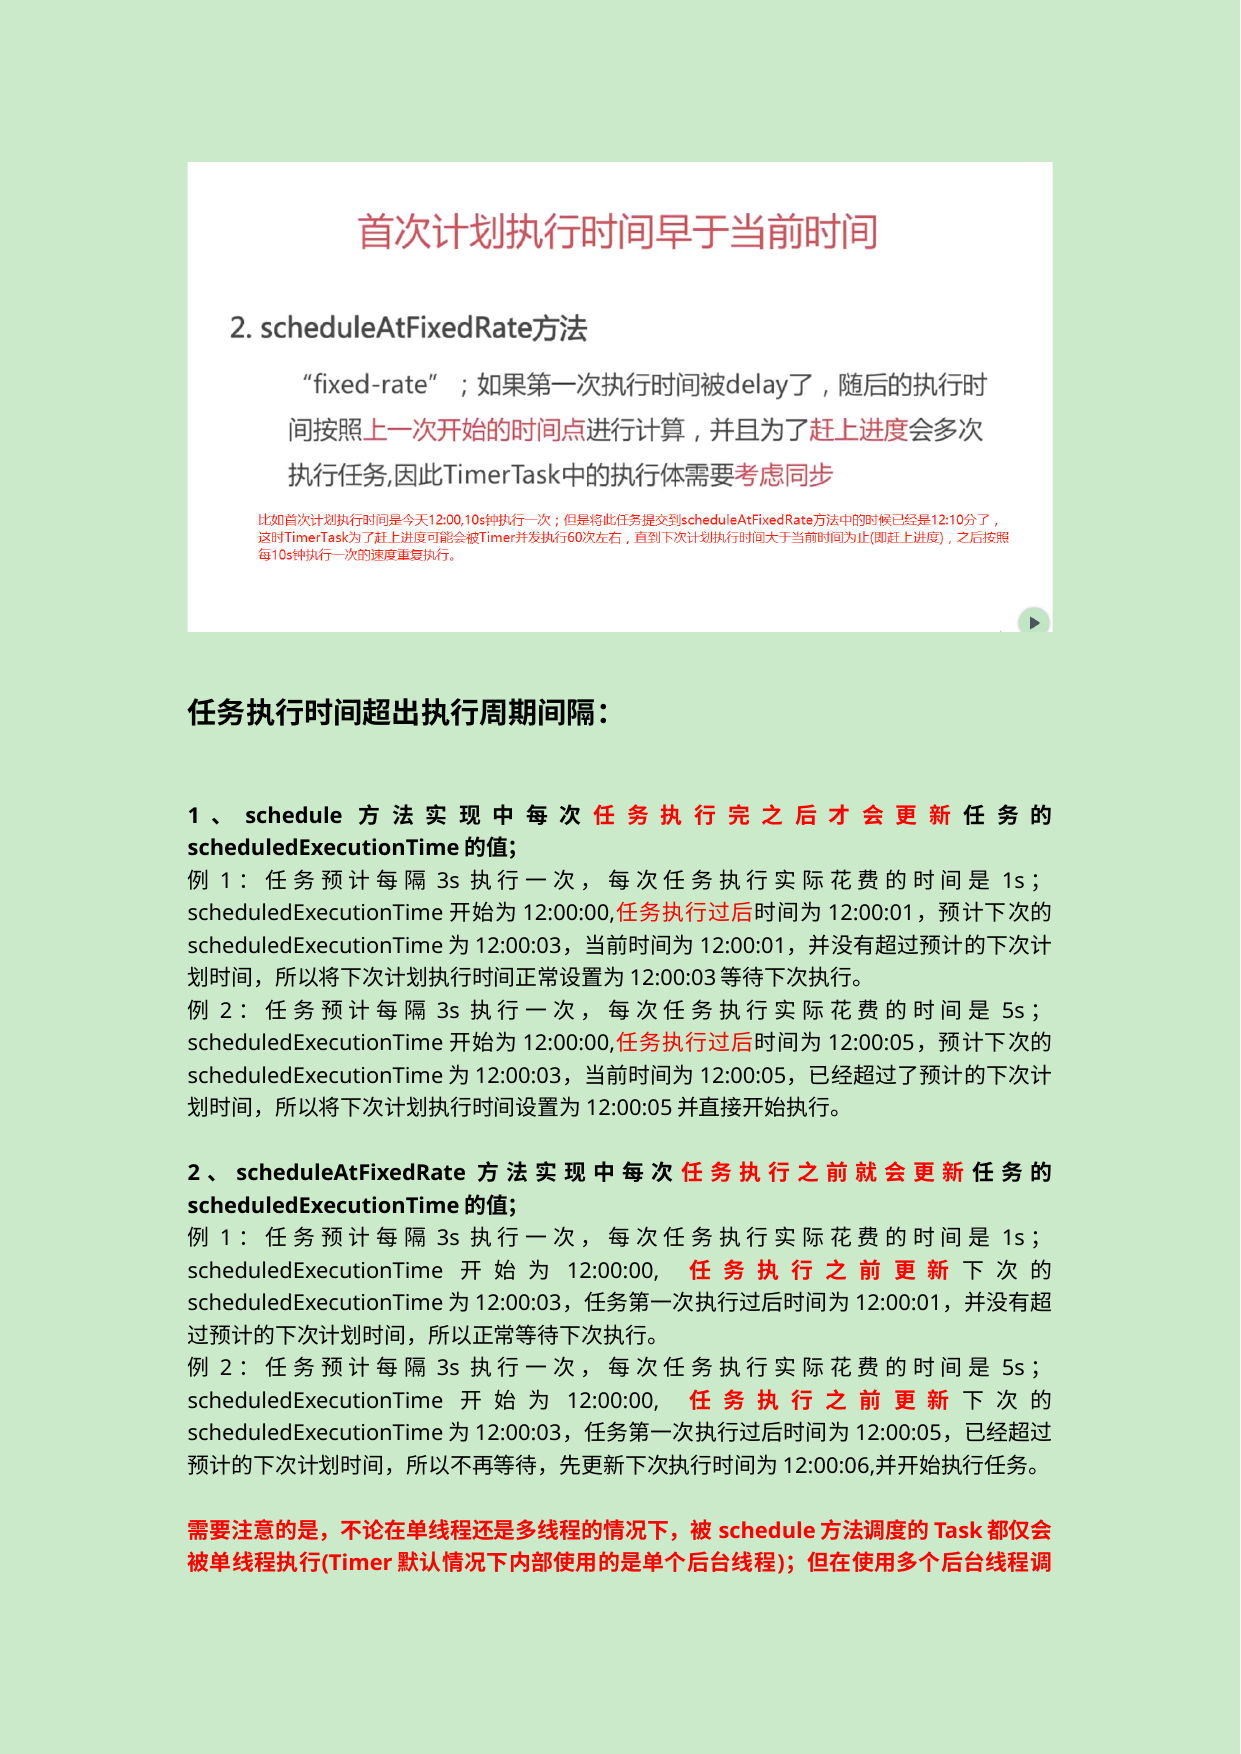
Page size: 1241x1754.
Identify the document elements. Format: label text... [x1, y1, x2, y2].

text 1、schedule方法实现中每次任务执行完之后才会更新任务的scheduledExecutionTime的值； [187, 797, 1053, 862]
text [187, 1512, 1053, 1577]
text 例2：任务预计每隔3s执行一次，每次任务执行实际花费的时间是5s；scheduledExecutionTime开始为12:00:00, 任务执行之前更新下次的scheduledExecutionTime为12:00:03，任务第一次执行过后时间为12:00:05，已经超过预计的下次计划时间，所以不再等待，先更新下次执行时间为12:00:06,并开始执行任务。 [187, 1350, 1053, 1480]
text 例1：任务预计每隔3s执行一次，每次任务执行实际花费的时间是1s；scheduledExecutionTime开始为12:00:00,任务执行过后时间为12:00:01，预计下次的scheduledExecutionTime为12:00:03，当前时间为12:00:01，并没有超过预计的下次计划时间，所以将下次计划执行时间正常设置为12:00:03等待下次执行。 [187, 862, 1053, 992]
text 例1：任务预计每隔3s执行一次，每次任务执行实际花费的时间是1s；scheduledExecutionTime开始为12:00:00, 任务执行之前更新下次的scheduledExecutionTime为12:00:03，任务第一次执行过后时间为12:00:01，并没有超过预计的下次计划时间，所以正常等待下次执行。 [187, 1220, 1053, 1350]
picture [187, 162, 1053, 632]
subtitle 任务执行时间超出执行周期间隔： [187, 679, 1053, 744]
text 2、scheduleAtFixedRate方法实现中每次任务执行之前就会更新任务的scheduledExecutionTime的值； [187, 1155, 1053, 1220]
text 例2：任务预计每隔3s执行一次，每次任务执行实际花费的时间是5s；scheduledExecutionTime开始为12:00:00,任务执行过后时间为12:00:05，预计下次的scheduledExecutionTime为12:00:03，当前时间为12:00:05，已经超过了预计的下次计划时间，所以将下次计划执行时间设置为12:00:05并直接开始执行。 [187, 992, 1053, 1122]
